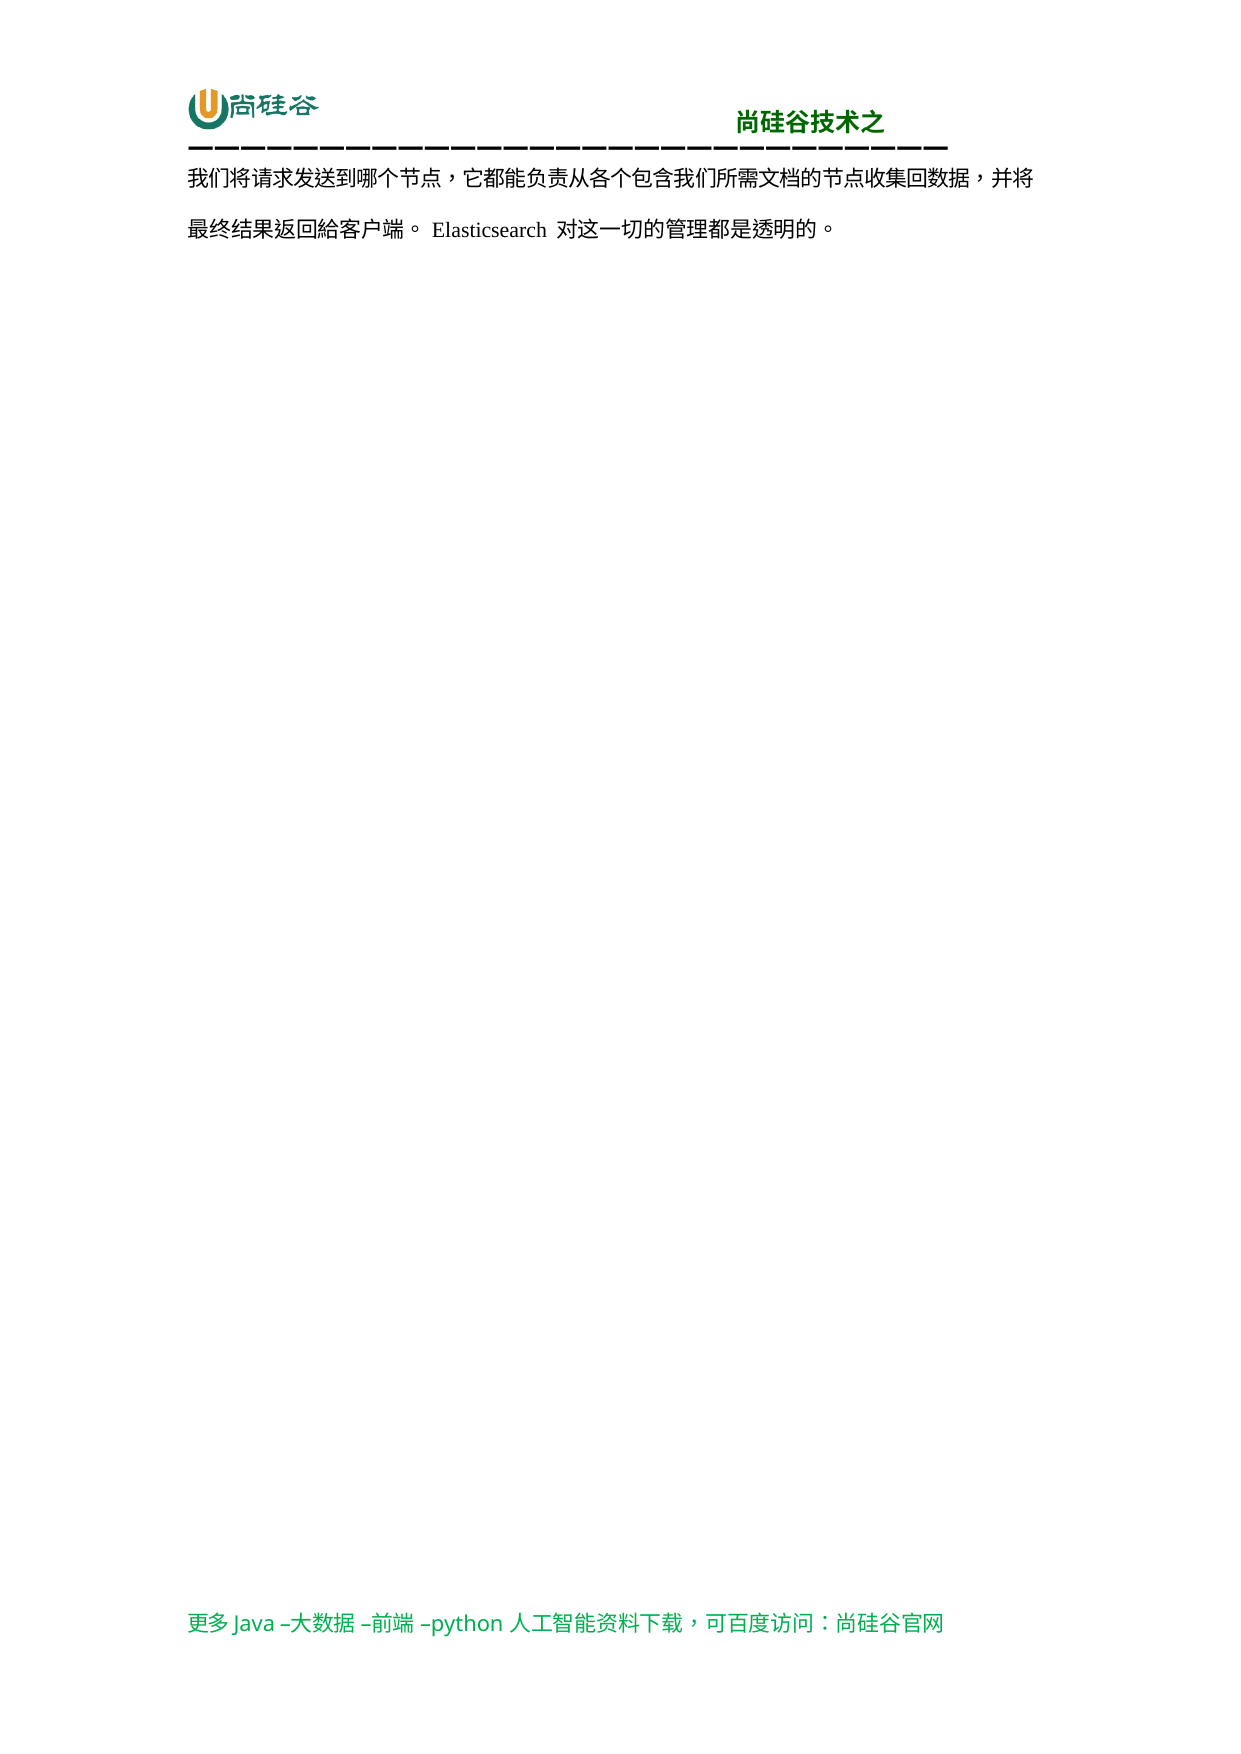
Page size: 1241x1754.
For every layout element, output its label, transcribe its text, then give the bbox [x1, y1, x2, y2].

picture [187, 88, 320, 130]
text 最终结果返回給客户端。 Elasticsearch 对这一切的管理都是透明的。 [187, 214, 1076, 244]
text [187, 162, 1054, 192]
